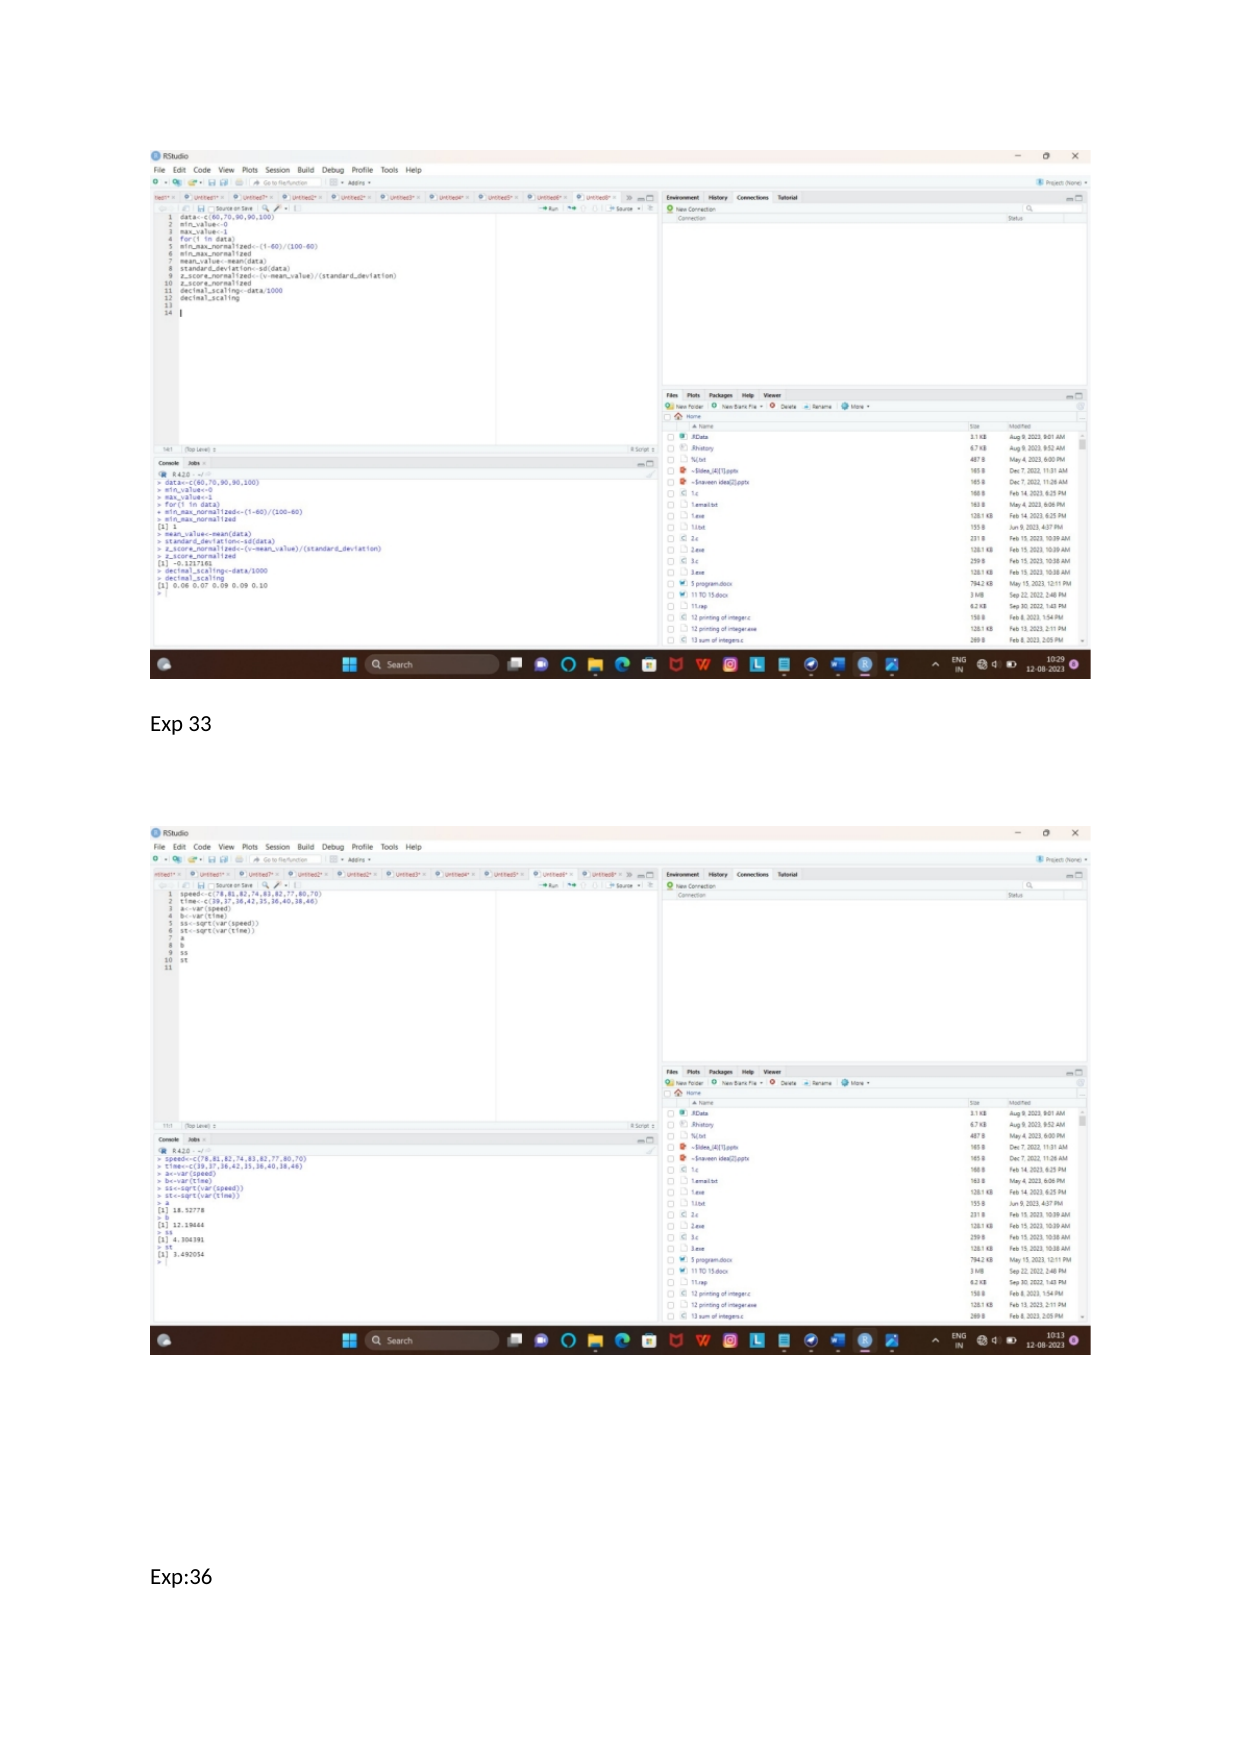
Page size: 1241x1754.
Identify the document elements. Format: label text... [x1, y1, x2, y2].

picture [150, 150, 1091, 679]
text Exp:36 [150, 1562, 1090, 1590]
text Exp 33 [150, 709, 1090, 737]
picture [150, 826, 1091, 1355]
